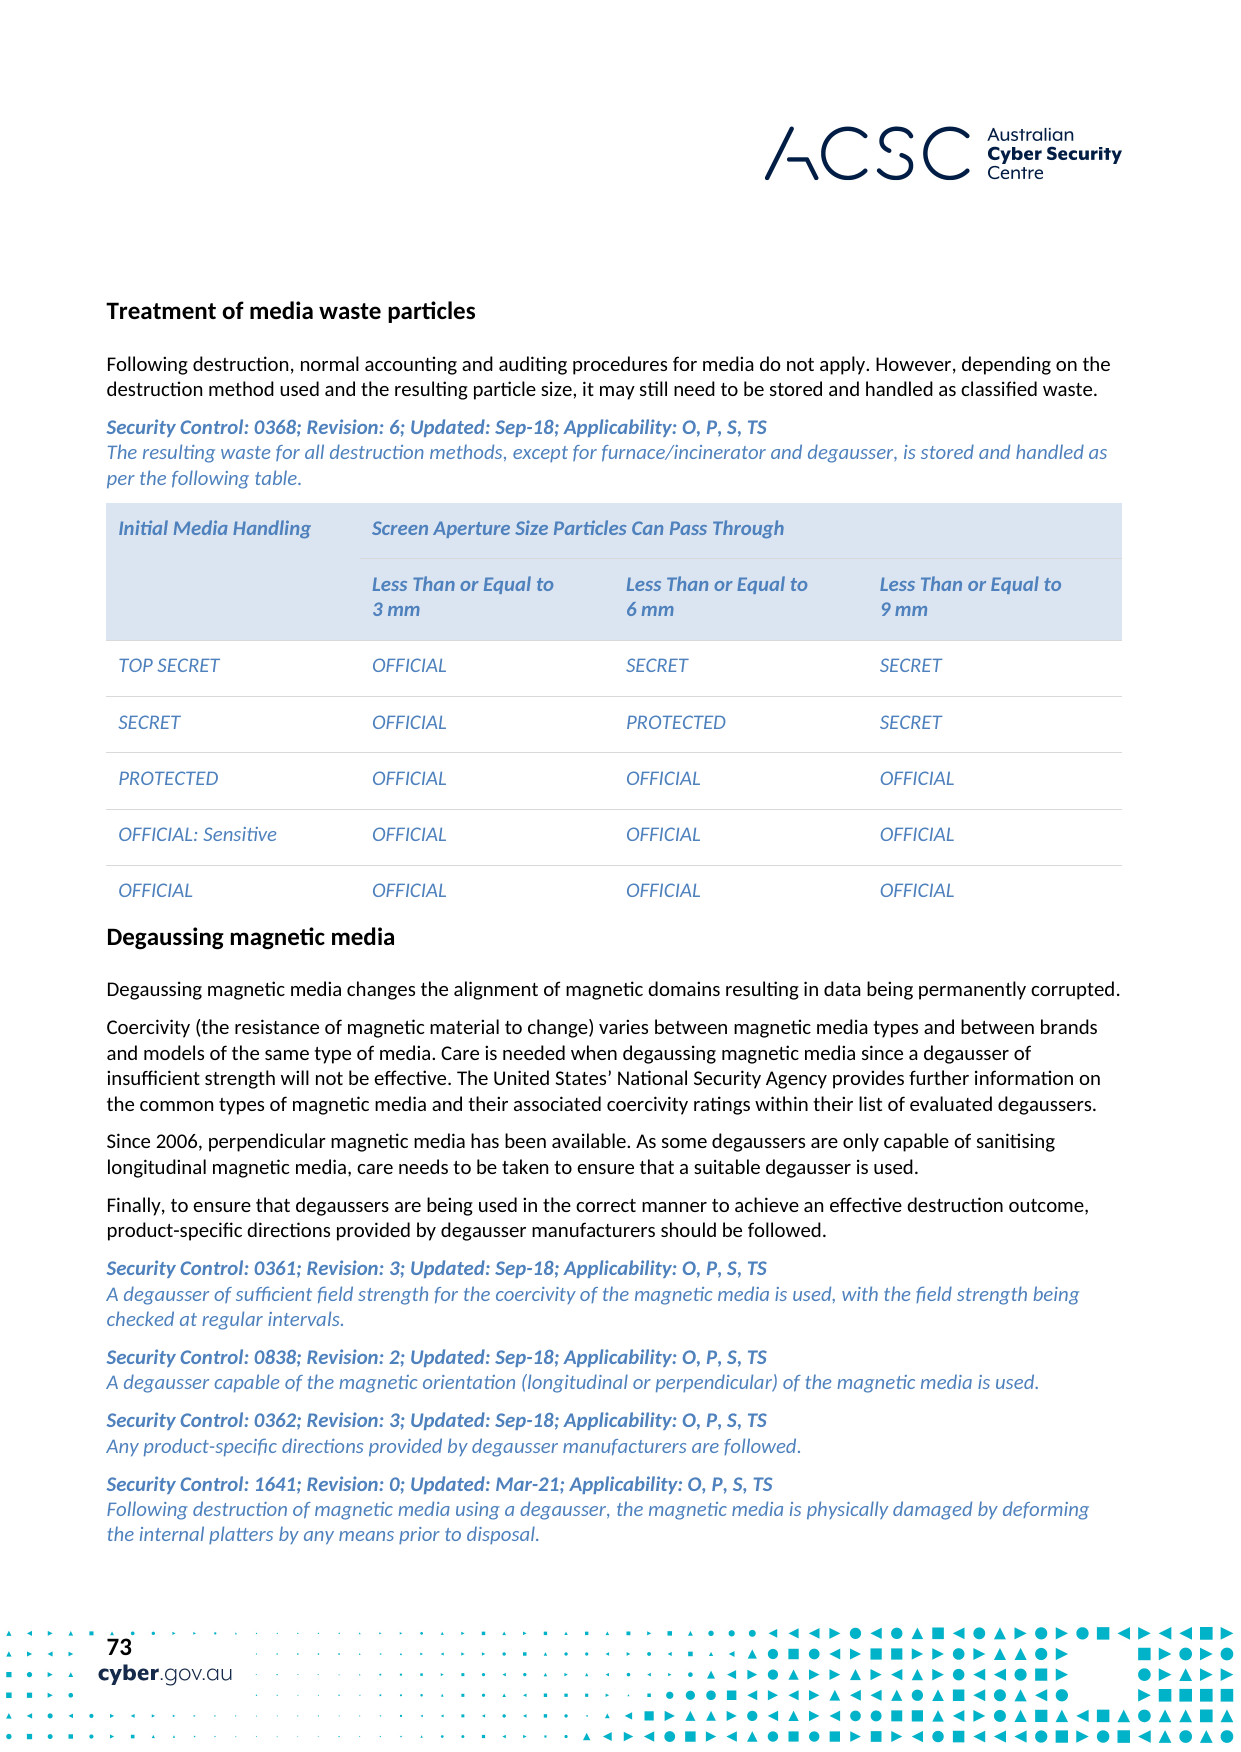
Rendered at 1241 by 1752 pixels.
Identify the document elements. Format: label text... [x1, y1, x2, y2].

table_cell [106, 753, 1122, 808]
subtitle Degaussing magnetic media [106, 921, 1122, 952]
picture [0, 0, 1240, 317]
subtitle Security Control: 0838; Revision: 2; Updated: Sep-18; Applicability: O, P, S, TS [106, 1344, 1122, 1369]
subtitle Security Control: 0368; Revision: 6; Updated: Sep-18; Applicability: O, P, S, TS [106, 414, 1122, 439]
text The resulting waste for all destruction methods, except for furnace/incinerator and degausser, is stored and handled as per the following table. [106, 439, 1122, 490]
text Following destruction, normal accounting and auditing procedures for media do not apply. However, depending on the destruction method used and the resulting particle size, it may still need to be stored and handled as classified waste. [106, 351, 1122, 402]
text Any product-specific directions provided by degausser manufacturers are followed. [106, 1433, 1122, 1458]
picture [0, 1624, 1237, 1747]
text Coercivity (the resistance of magnetic material to change) varies between magnetic media types and between brands and models of the same type of media. Care is needed when degaussing magnetic media since a degausser of insufficient strength will not be effective. The United States’ National Security Agency provides further information on the common types of magnetic media and their associated coercivity ratings within their list of evaluated degaussers. [106, 1014, 1122, 1116]
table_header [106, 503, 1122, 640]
text Degaussing magnetic media changes the alignment of magnetic domains resulting in data being permanently corrupted. [106, 977, 1122, 1002]
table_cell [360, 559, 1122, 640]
subtitle Security Control: 0362; Revision: 3; Updated: Sep-18; Applicability: O, P, S, TS [106, 1407, 1122, 1433]
text A degausser capable of the magnetic orientation (longitudinal or perpendicular) of the magnetic media is used. [106, 1369, 1122, 1395]
subtitle Security Control: 0361; Revision: 3; Updated: Sep-18; Applicability: O, P, S, TS [106, 1255, 1122, 1281]
text Finally, to ensure that degaussers are being used in the correct manner to achieve an effective destruction outcome, product-specific directions provided by degausser manufacturers should be followed. [106, 1192, 1122, 1243]
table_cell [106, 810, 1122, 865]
text Following destruction of magnetic media using a degausser, the magnetic media is physically damaged by deforming the internal platters by any means prior to disposal. [106, 1496, 1122, 1547]
subtitle Treatment of media waste particles [106, 295, 1122, 326]
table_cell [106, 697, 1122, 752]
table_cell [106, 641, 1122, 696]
text Since 2006, perpendicular magnetic media has been available. As some degaussers are only capable of sanitising longitudinal magnetic media, care needs to be taken to ensure that a suitable degausser is used. [106, 1129, 1122, 1179]
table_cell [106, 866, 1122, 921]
subtitle Security Control: 1641; Revision: 0; Updated: Mar-21; Applicability: O, P, S, TS [106, 1471, 1122, 1496]
text A degausser of sufficient field strength for the coercivity of the magnetic media is used, with the field strength being checked at regular intervals. [106, 1281, 1122, 1332]
